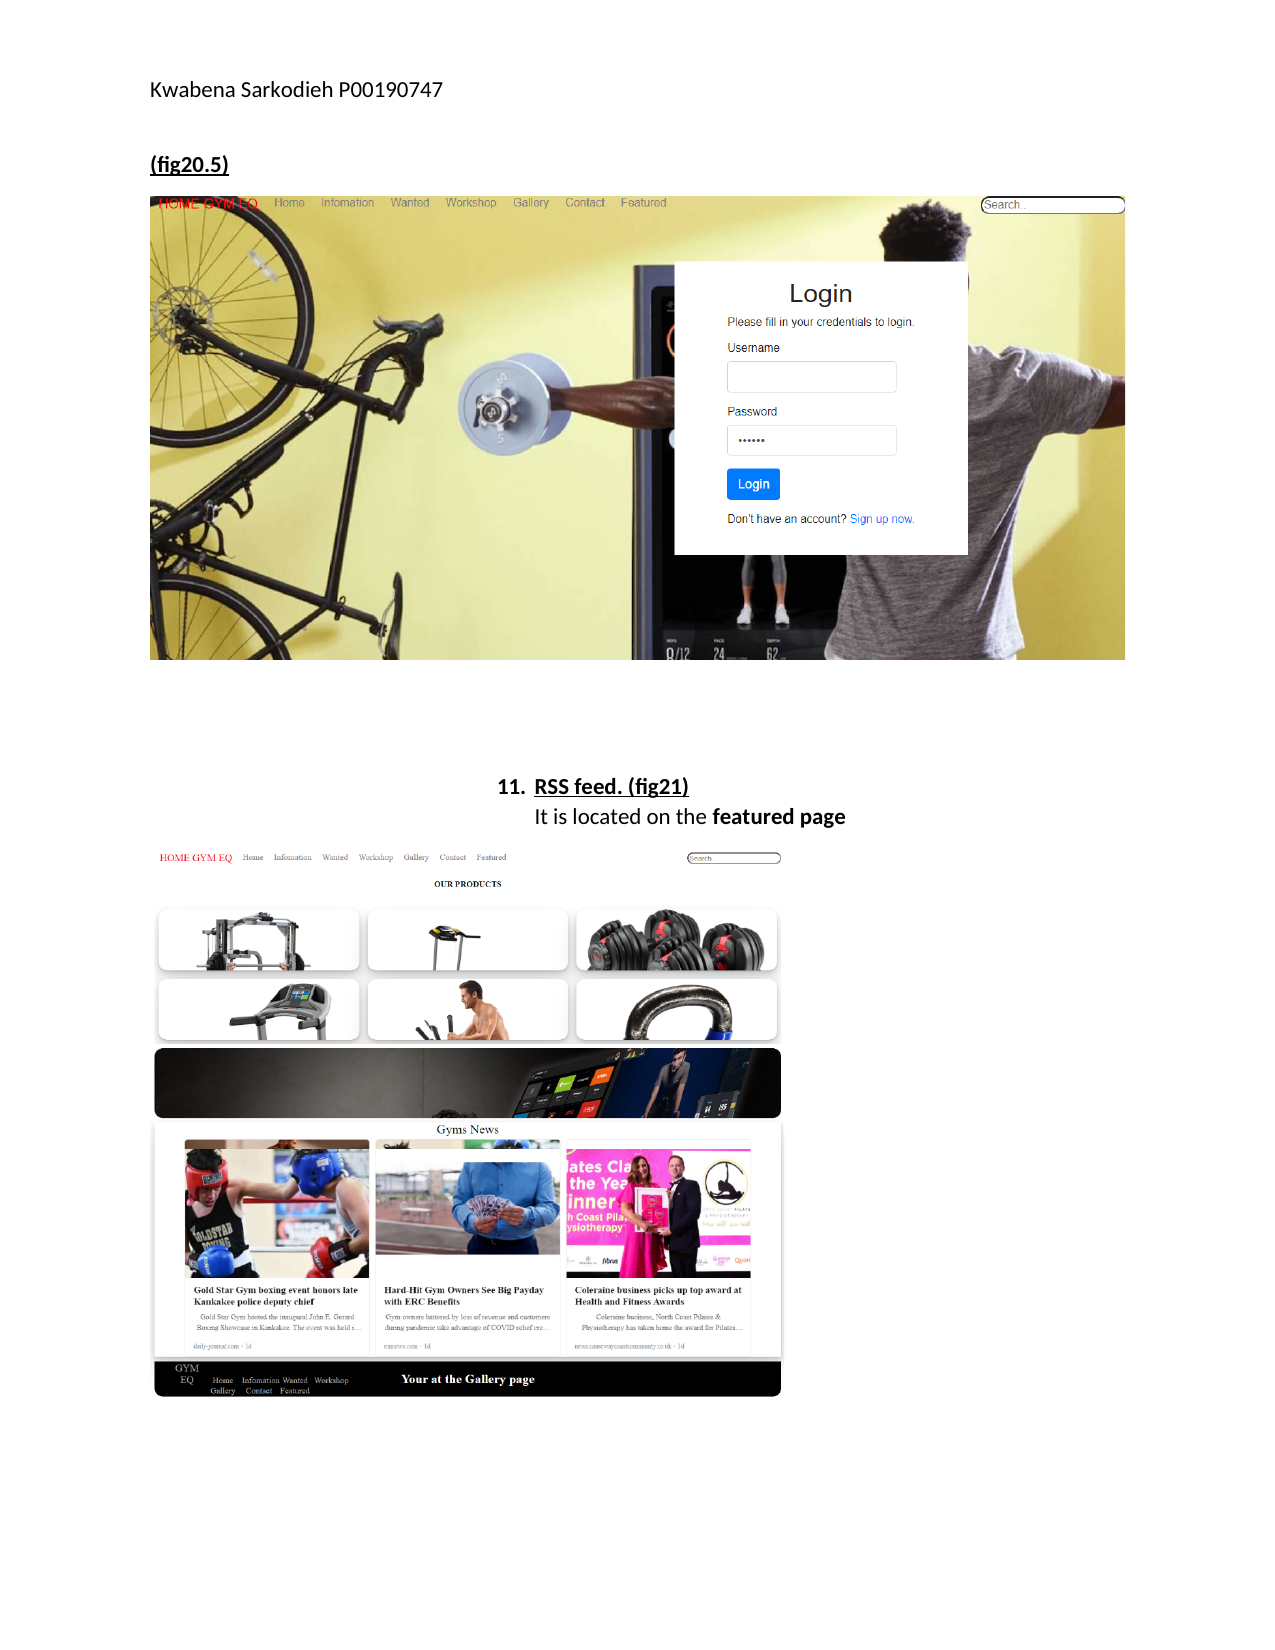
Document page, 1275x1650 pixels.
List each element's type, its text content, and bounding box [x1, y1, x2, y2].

picture [150, 848, 785, 1400]
list It is located on the featured page [534, 802, 1125, 830]
text (fig20.5) [150, 150, 1125, 178]
picture [150, 196, 1125, 660]
list RSS feed. (fig21) [497, 772, 1125, 800]
